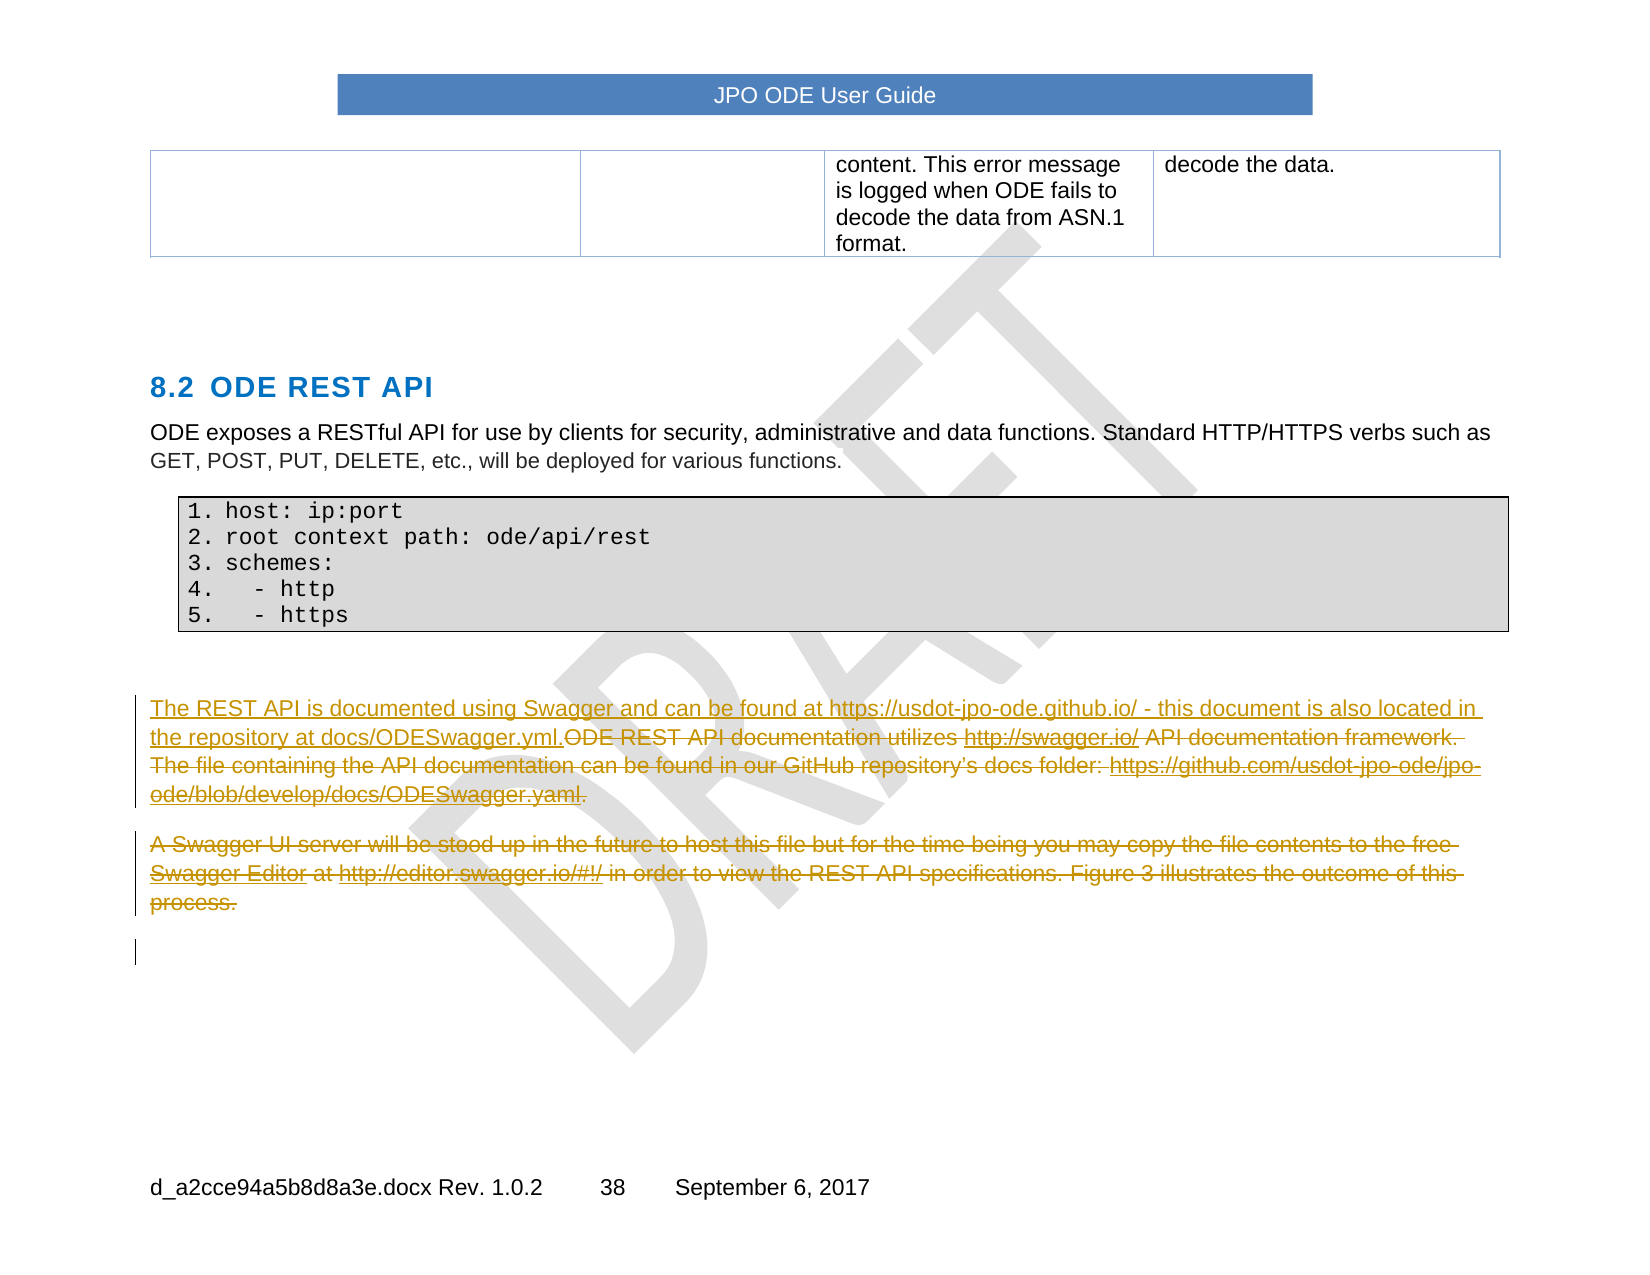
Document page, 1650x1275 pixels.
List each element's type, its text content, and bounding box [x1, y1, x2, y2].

list - http [179, 574, 1508, 600]
list host: ip:port [179, 498, 1508, 522]
text ODE exposes a RESTful API for use by clients for security, administrative and data functions. Standard HTTP/HTTPS verbs such as GET, POST, PUT, DELETE, etc., will be deployed for various functions. [150, 419, 1500, 473]
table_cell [1154, 151, 1499, 256]
list root context path: ode/api/rest [179, 522, 1508, 548]
list - https [179, 600, 1508, 631]
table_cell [581, 151, 824, 256]
list schemes: [179, 548, 1508, 574]
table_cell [825, 151, 1153, 256]
subtitle ODE REST API [150, 369, 1500, 403]
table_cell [151, 151, 580, 256]
